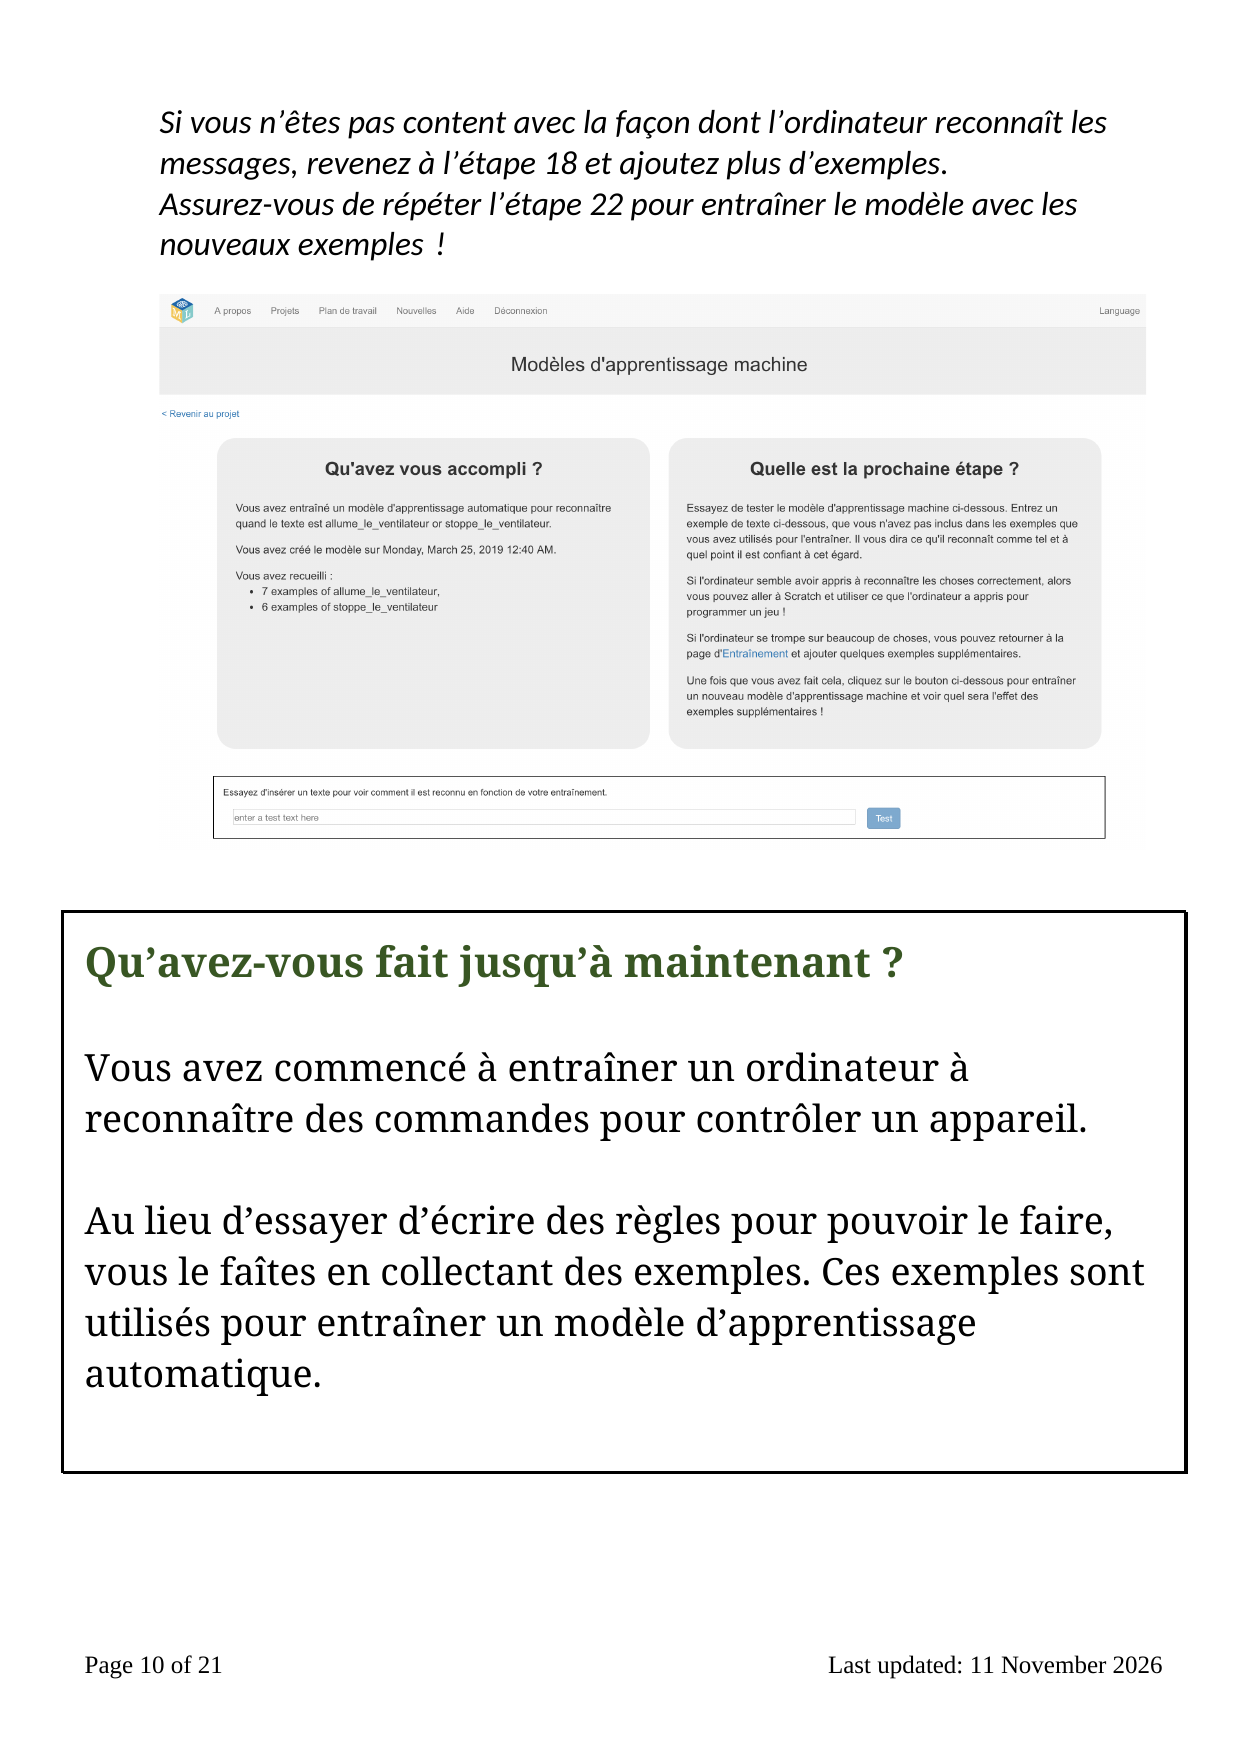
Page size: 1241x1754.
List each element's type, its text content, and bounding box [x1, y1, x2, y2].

picture [159, 294, 1147, 850]
text Qu’avez-vous fait jusqu’à maintenant ? [64, 913, 1184, 990]
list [159, 101, 1163, 295]
text Vous avez commencé à entraîner un ordinateur à reconnaître des commandes pour contrôler un appareil. [84, 990, 1163, 1143]
text Au lieu d’essayer d’écrire des règles pour pouvoir le faire, vous le faîtes en collectant des exemples. Ces exemples sont utilisés pour entraîner un modèle d’apprentissage automatique. [84, 1194, 1163, 1398]
